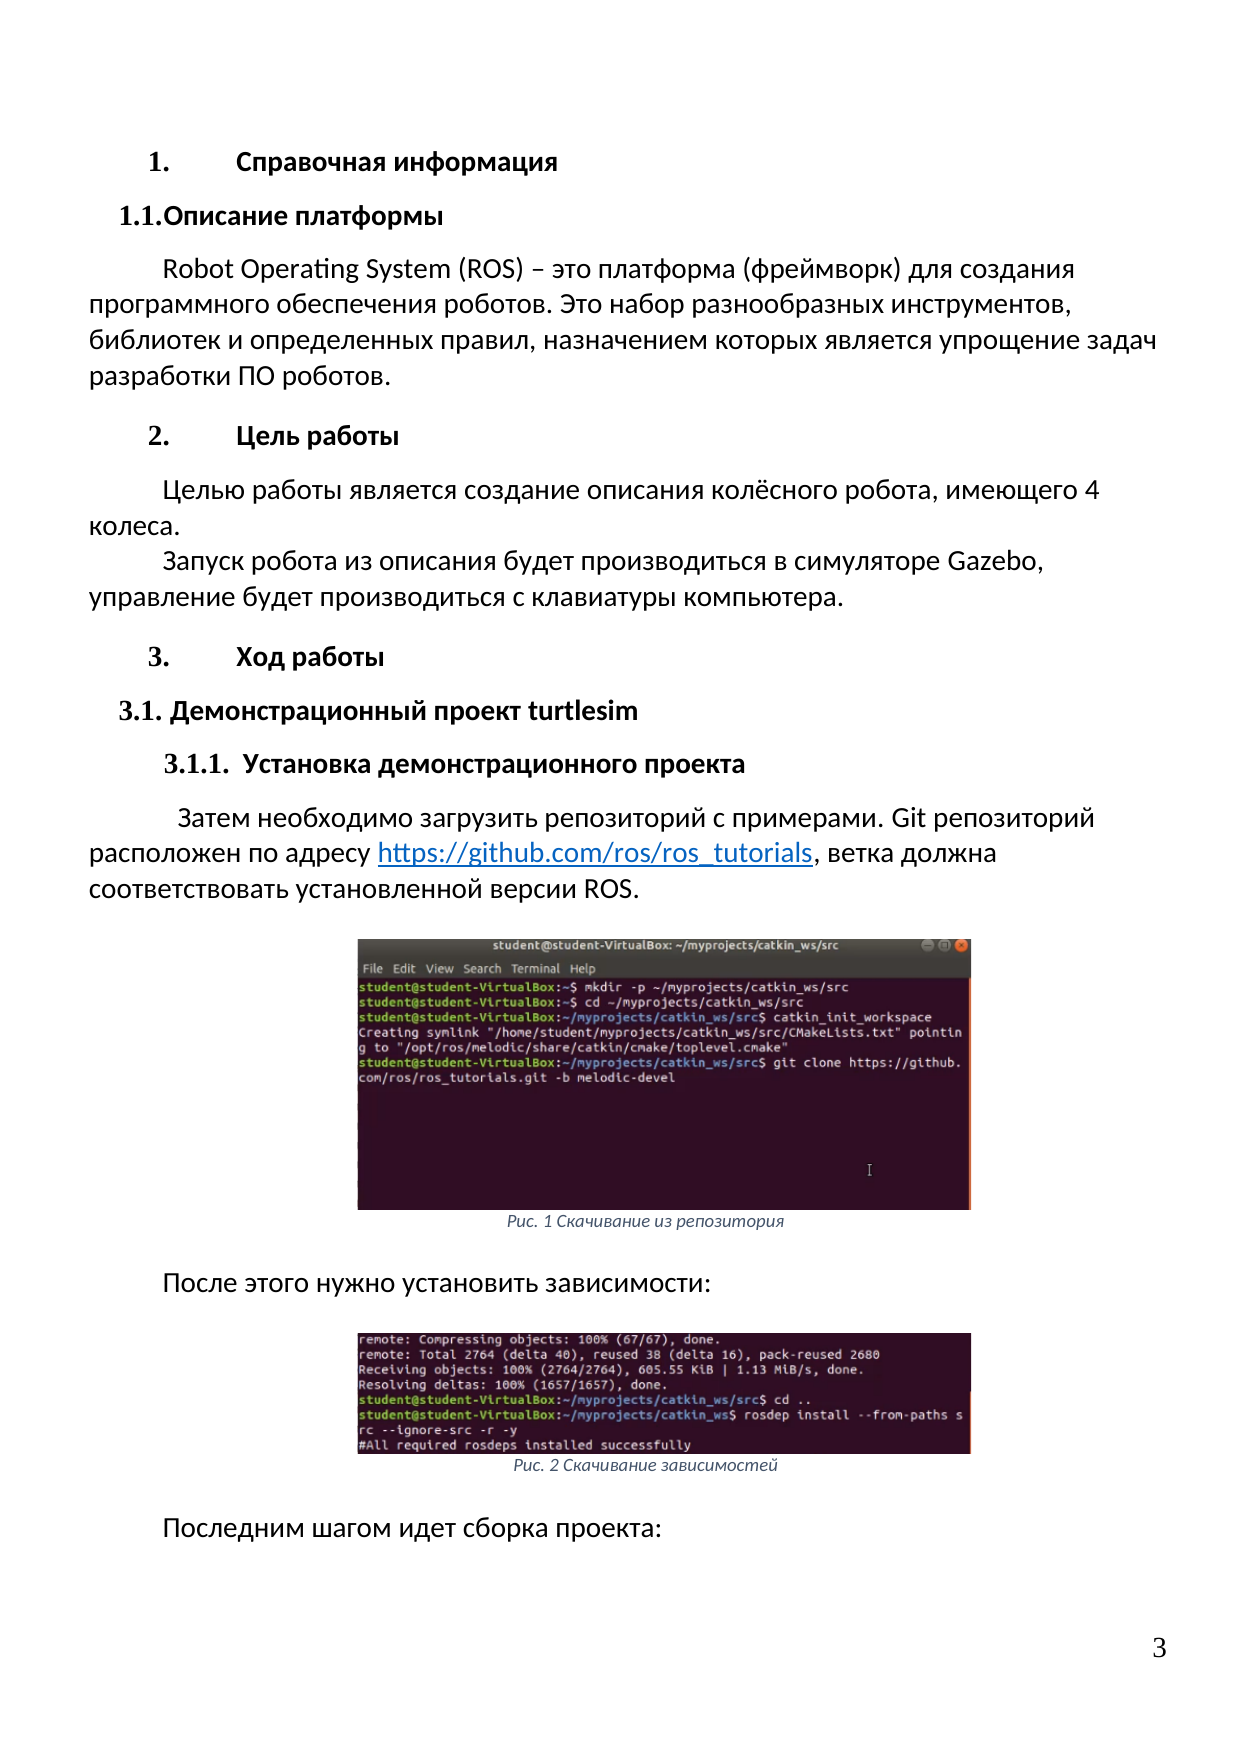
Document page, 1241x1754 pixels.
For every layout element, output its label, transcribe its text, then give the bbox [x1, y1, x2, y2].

text Последним шагом идет сборка проекта: [89, 1509, 1167, 1544]
text Затем необходимо загрузить репозиторий с примерами. Git репозиторий расположен по адресу https://github.com/ros/ros_tutorials, ветка должна соответствовать установленной версии ROS. [89, 799, 1167, 906]
text Целью работы является создание описания колёсного робота, имеющего 4 колеса. [89, 471, 1167, 542]
text Цель работы [148, 417, 1167, 453]
text Robot Operating System (ROS) – это платформа (фреймворк) для создания программного обеспечения роботов. Это набор разнообразных инструментов, библиотек и определенных правил, назначением которых является упрощение задач разработки ПО роботов. [89, 250, 1167, 392]
text После этого нужно установить зависимости: [89, 1264, 1167, 1300]
text Рис. 1 Скачивание из репозитория [89, 1209, 1167, 1232]
list Установка демонстрационного проекта [164, 745, 1167, 781]
text Ход работы [148, 638, 1167, 674]
list Демонстрационный проект turtlesim [118, 692, 1167, 727]
picture [357, 939, 972, 1210]
list Описание платформы [118, 197, 1167, 232]
text Запуск робота из описания будет производиться в симуляторе Gazebo, управление будет производиться с клавиатуры компьютера. [89, 542, 1167, 613]
text Рис. 2 Скачивание зависимостей [89, 1453, 1167, 1476]
picture [357, 1333, 972, 1454]
text Справочная информация [148, 143, 1167, 179]
